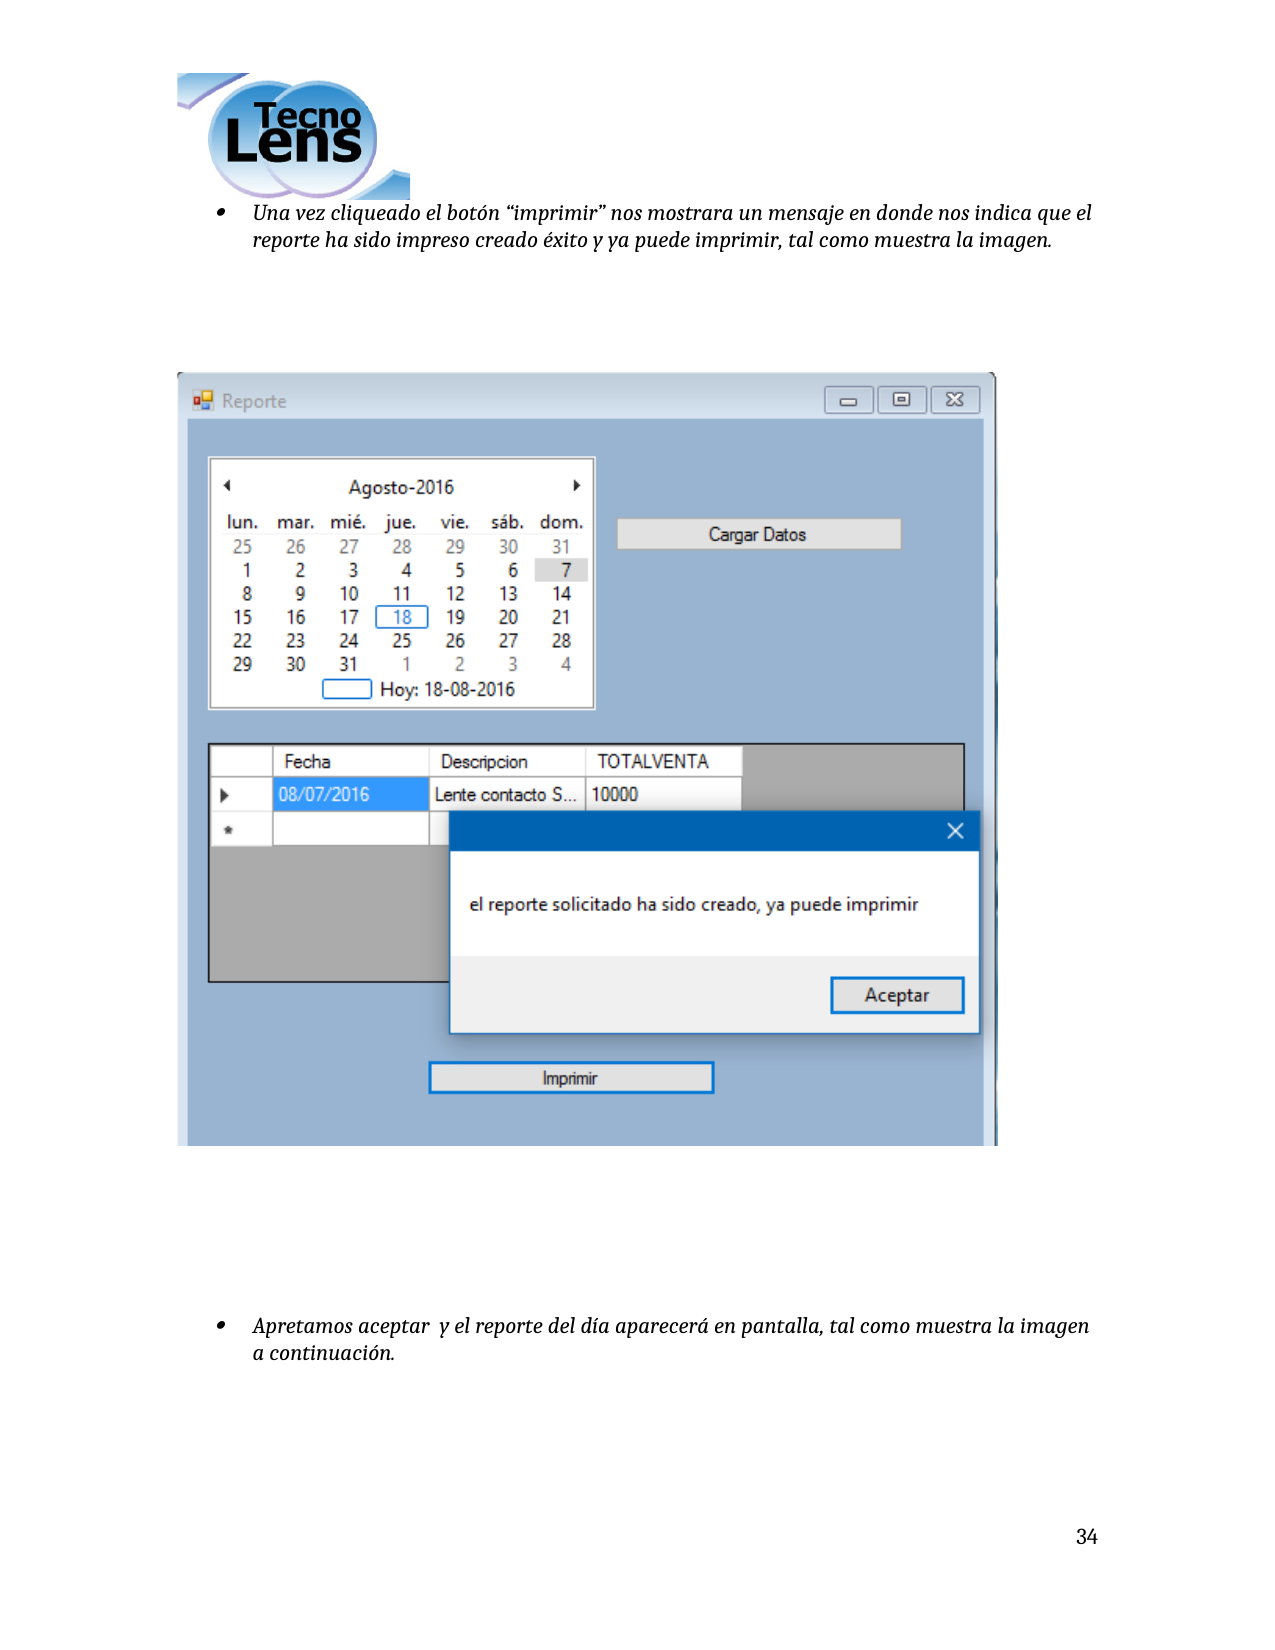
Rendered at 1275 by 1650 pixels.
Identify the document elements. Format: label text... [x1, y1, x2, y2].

list Una vez cliqueado el botón “imprimir” nos mostrara un mensaje en donde nos indica que el reporte ha sido impreso creado éxito y ya puede imprimir, tal como muestra la imagen. [215, 200, 1098, 254]
list Apretamos aceptar y el reporte del día aparecerá en pantalla, tal como muestra la imagen a continuación. [215, 1313, 1098, 1367]
picture [177, 372, 998, 1146]
picture [177, 73, 411, 200]
